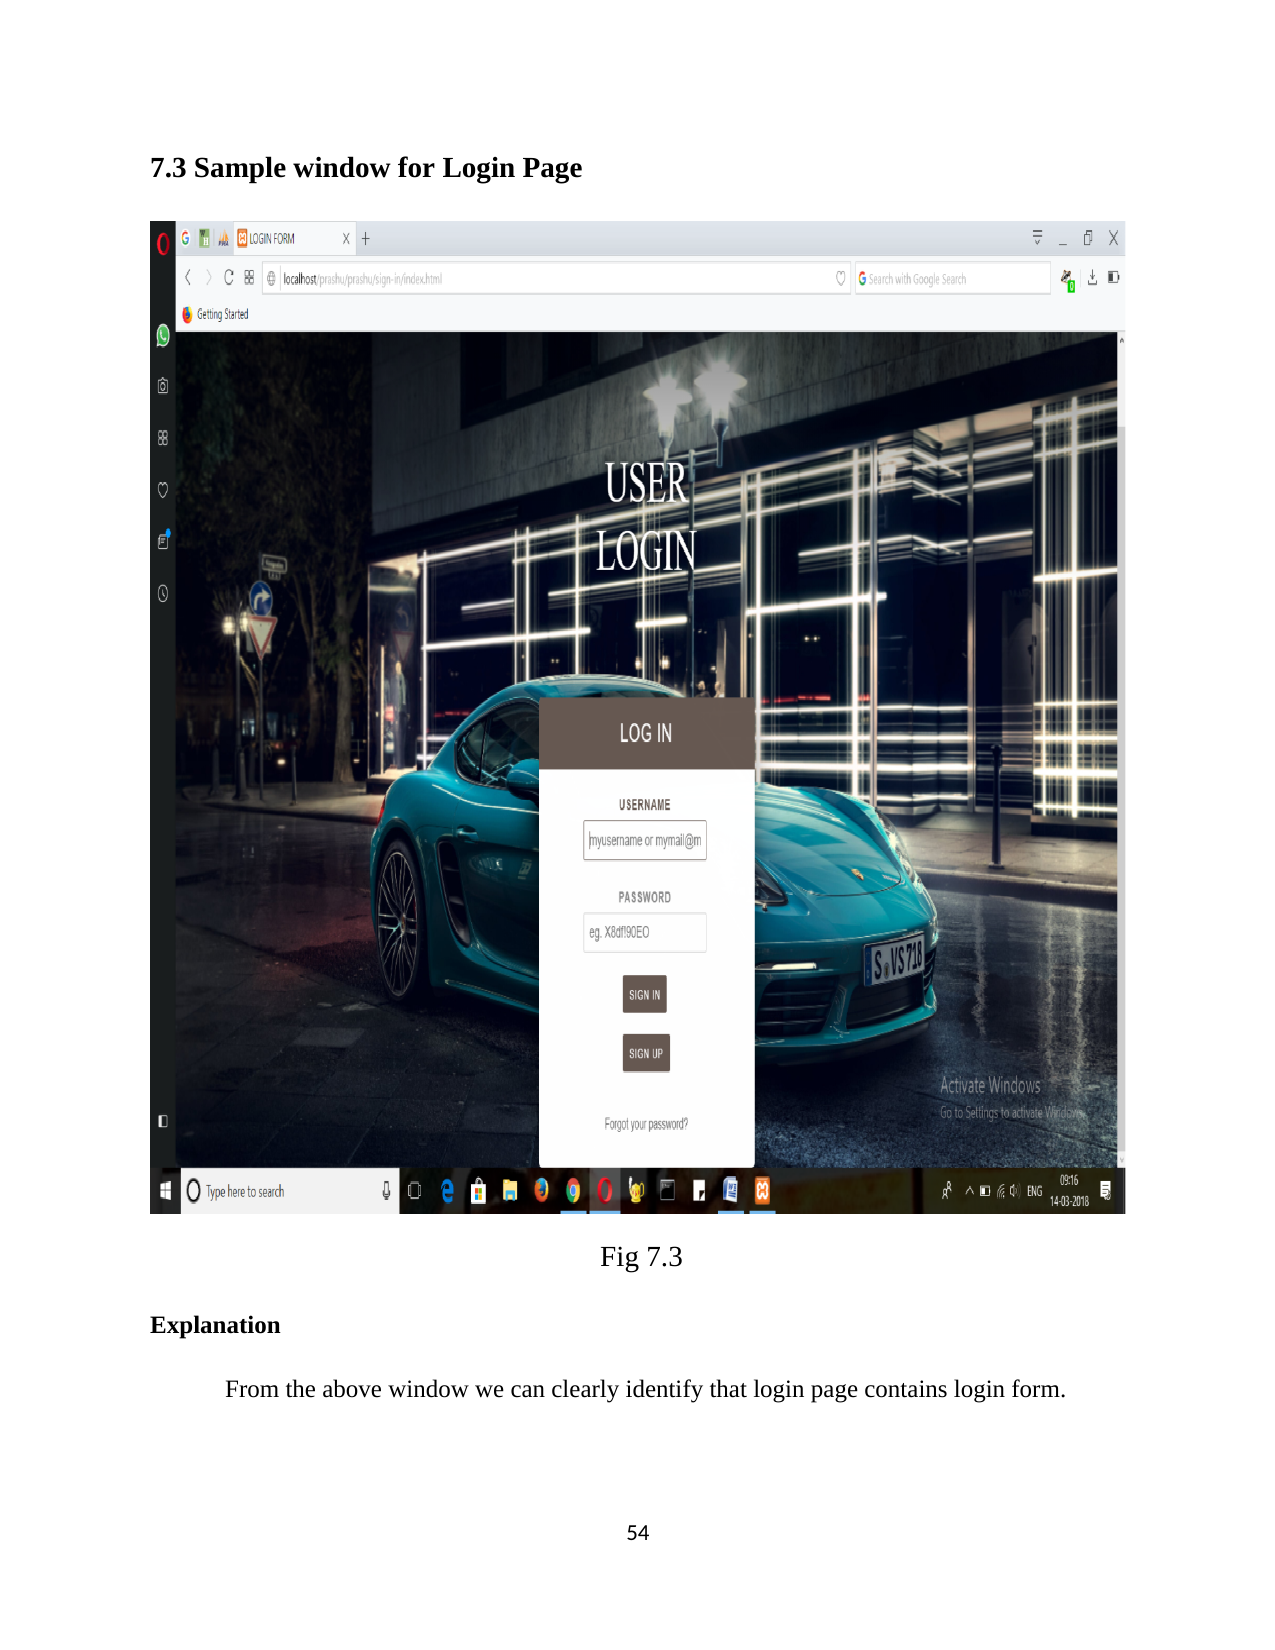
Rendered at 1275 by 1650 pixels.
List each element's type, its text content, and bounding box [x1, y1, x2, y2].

text Explanation [150, 1310, 1125, 1338]
text From the above window we can clearly identify that login page contains login form. [150, 1374, 1125, 1402]
text 7.3 Sample window for Login Page [150, 150, 1125, 183]
picture [150, 221, 1126, 1214]
text Fig 7.3 [150, 1239, 1125, 1272]
